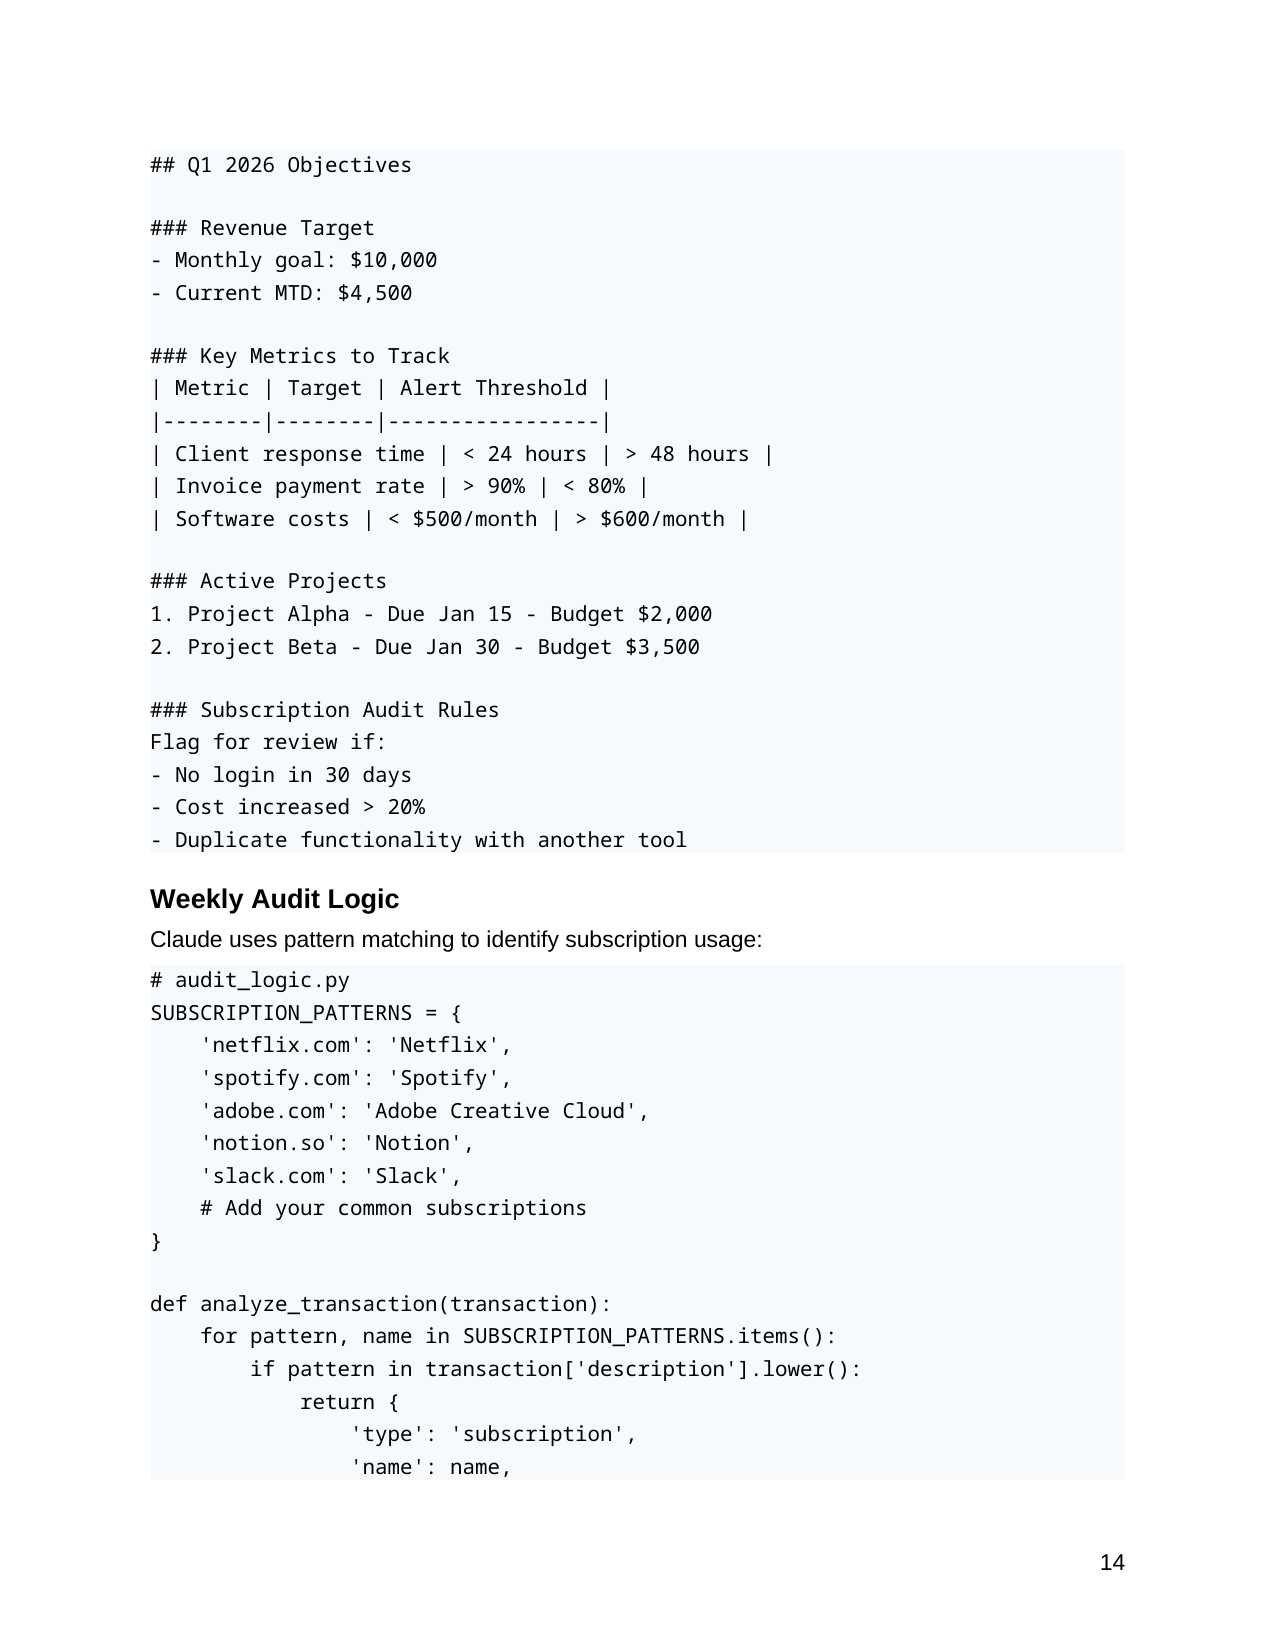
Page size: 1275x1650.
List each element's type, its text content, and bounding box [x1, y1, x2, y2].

text # Add your common subscriptions [150, 1193, 1125, 1222]
text - Monthly goal: $10,000 [150, 245, 1125, 274]
subtitle Weekly Audit Logic [150, 883, 1125, 914]
text } [150, 1226, 1125, 1254]
text 'spotify.com': 'Spotify', [150, 1063, 1125, 1092]
text - Duplicate functionality with another tool [150, 825, 1125, 853]
text ## Q1 2026 Objectives [150, 150, 1125, 178]
text Claude uses pattern matching to identify subscription usage: [150, 926, 1125, 953]
text ### Active Projects [150, 567, 1125, 595]
text 'slack.com': 'Slack', [150, 1161, 1125, 1189]
text for pattern, name in SUBSCRIPTION_PATTERNS.items(): [150, 1322, 1125, 1350]
text | Client response time | < 24 hours | > 48 hours | [150, 439, 1125, 467]
text Flag for review if: [150, 727, 1125, 756]
text 'name': name, [150, 1452, 1125, 1480]
text 'netflix.com': 'Netflix', [150, 1031, 1125, 1059]
text | Invoice payment rate | > 90% | < 80% | [150, 471, 1125, 500]
text ### Key Metrics to Track [150, 341, 1125, 369]
text 'notion.so': 'Notion', [150, 1128, 1125, 1157]
text return { [150, 1387, 1125, 1415]
text if pattern in transaction['description'].lower(): [150, 1354, 1125, 1383]
text ### Revenue Target [150, 213, 1125, 241]
text | Metric | Target | Alert Threshold | [150, 373, 1125, 402]
text 'adobe.com': 'Adobe Creative Cloud', [150, 1096, 1125, 1124]
text 1. Project Alpha - Due Jan 15 - Budget $2,000 [150, 599, 1125, 628]
text | Software costs | < $500/month | > $600/month | [150, 504, 1125, 532]
text ### Subscription Audit Rules [150, 695, 1125, 723]
text - Current MTD: $4,500 [150, 278, 1125, 306]
text - No login in 30 days [150, 760, 1125, 788]
text - Cost increased > 20% [150, 792, 1125, 821]
text 2. Project Beta - Due Jan 30 - Budget $3,500 [150, 632, 1125, 660]
text |--------|--------|-----------------| [150, 406, 1125, 434]
text def analyze_transaction(transaction): [150, 1289, 1125, 1317]
text # audit_logic.py [150, 965, 1125, 994]
text SUBSCRIPTION_PATTERNS = { [150, 998, 1125, 1026]
text 'type': 'subscription', [150, 1419, 1125, 1448]
